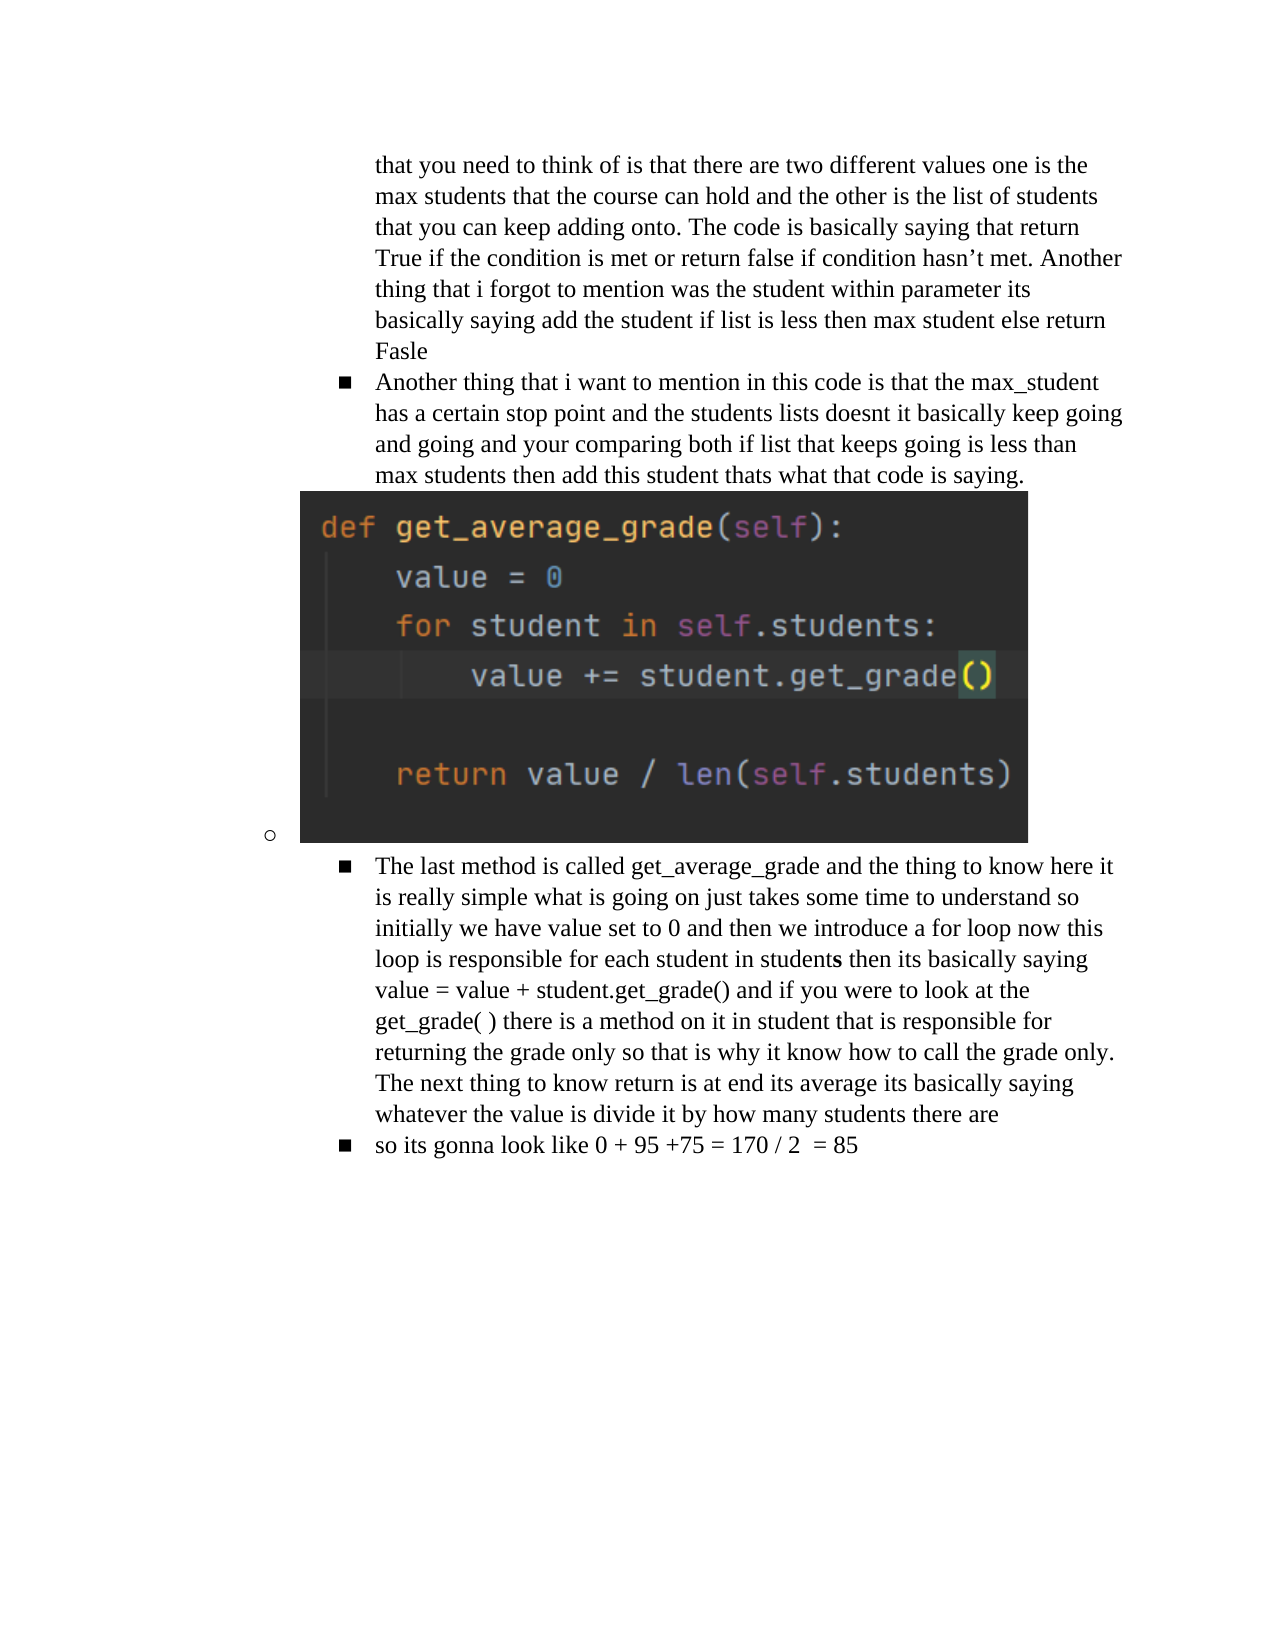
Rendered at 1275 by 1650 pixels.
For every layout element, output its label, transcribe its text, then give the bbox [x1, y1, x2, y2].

picture [300, 491, 1029, 843]
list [337, 150, 1125, 365]
list so its gonna look like 0 + 95 +75 = 170 / 2 = 85 [337, 1130, 1125, 1159]
list The last method is called get_average_grade and the thing to know here it is really simple what is going on just takes some time to understand so initially we have value set to 0 and then we introduce a for loop now this loop is responsible for each student in students then its basically saying value = value + student.get_grade() and if you were to look at the get_grade( ) there is a method on it in student that is responsible for returning the grade only so that is why it know how to call the grade only. The next thing to know return is at end its average its basically saying whatever the value is divide it by how many students there are [337, 851, 1125, 1128]
list Another thing that i want to mention in this code is that the max_student has a certain stop point and the students lists doesnt it basically keep going and going and your comparing both if list that keeps going is less than max students then add this student thats what that code is saying. [337, 367, 1125, 489]
